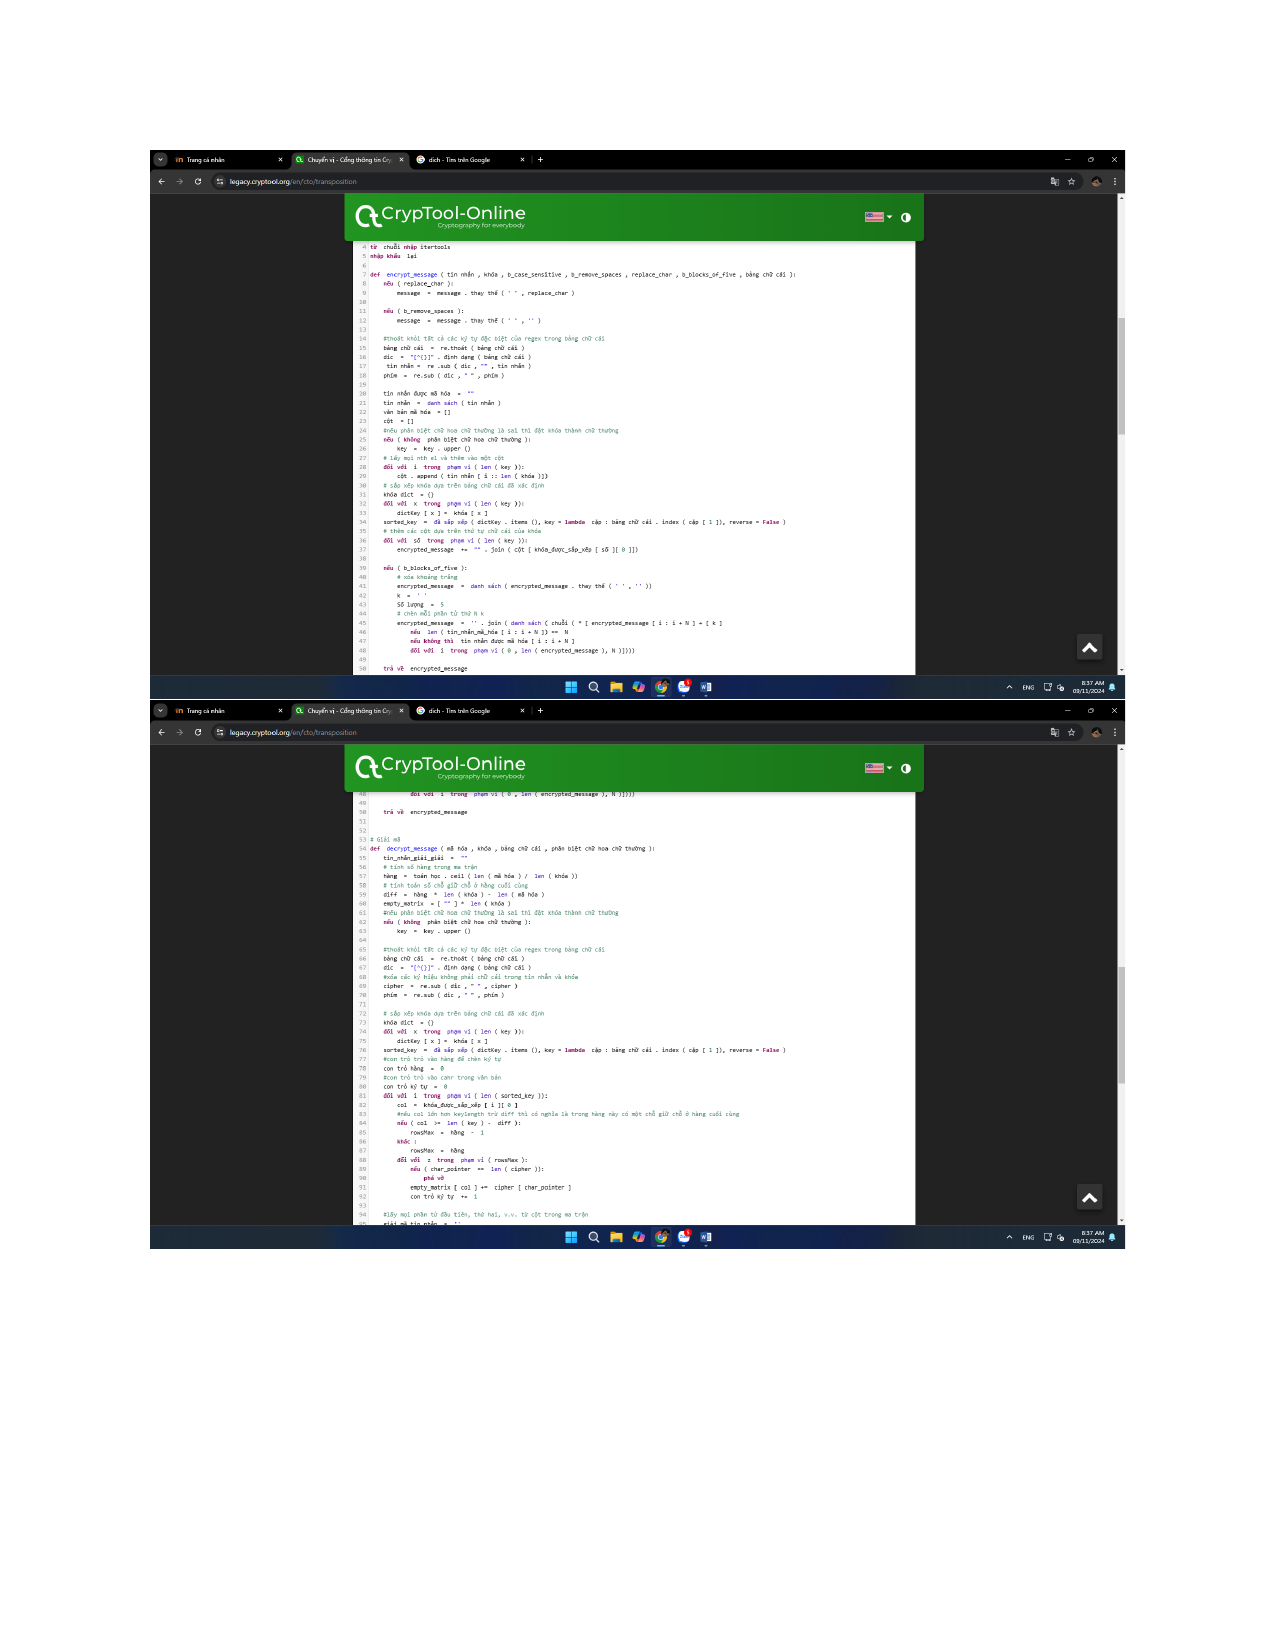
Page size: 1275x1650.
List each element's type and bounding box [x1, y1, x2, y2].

picture [150, 150, 1125, 699]
picture [150, 700, 1125, 1249]
